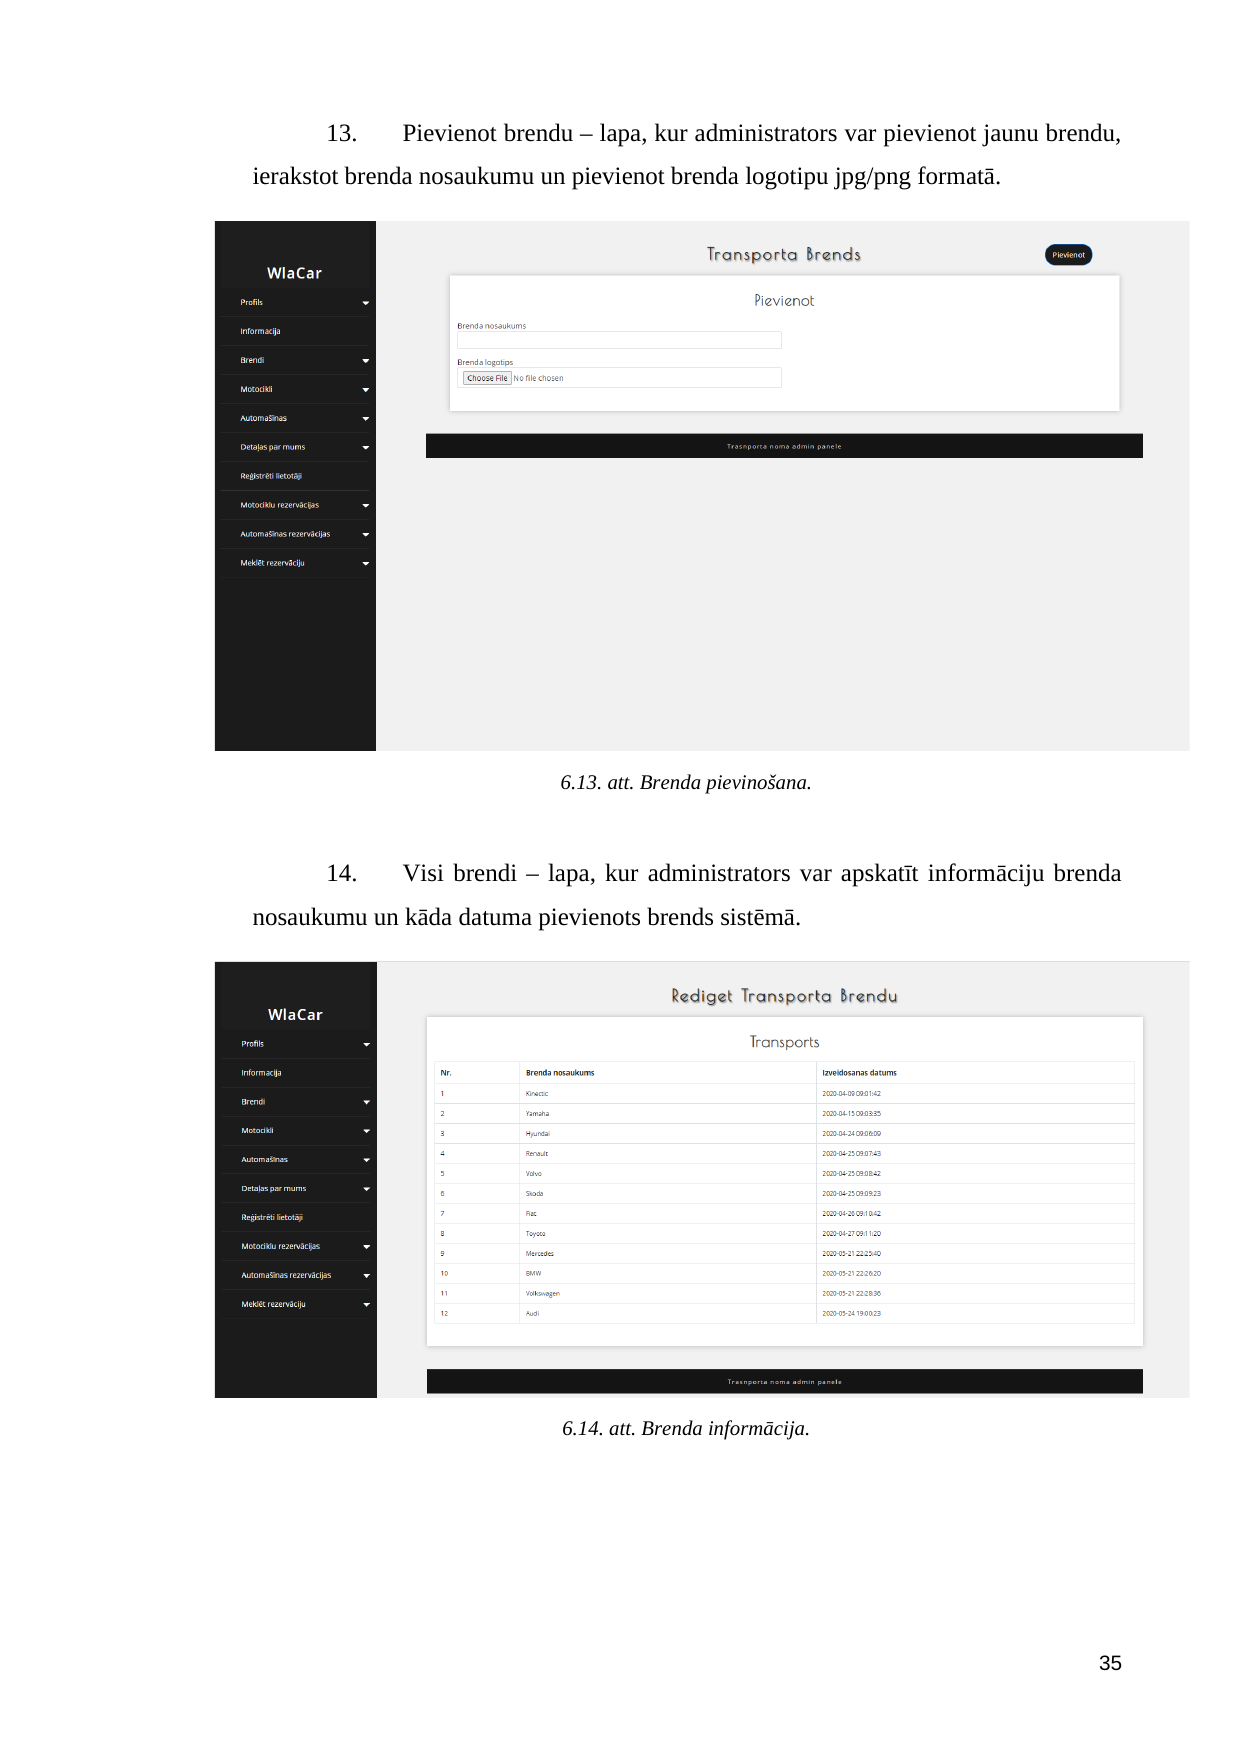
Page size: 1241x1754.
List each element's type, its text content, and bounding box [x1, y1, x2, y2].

list 6.13. att. Brenda pievinošana. [252, 770, 1122, 794]
list Visi brendi – lapa, kur administrators var apskatīt informāciju brenda nosaukumu un kāda datuma pievienots brends sistēmā. [252, 858, 1122, 930]
picture [214, 961, 1190, 1398]
list 6.14. att. Brenda informācija. [252, 1416, 1122, 1440]
list Pievienot brendu – lapa, kur administrators var pievienot jaunu brendu, ierakstot brenda nosaukumu un pievienot brenda logotipu jpg/png formatā. [252, 118, 1122, 190]
picture [214, 221, 1190, 751]
